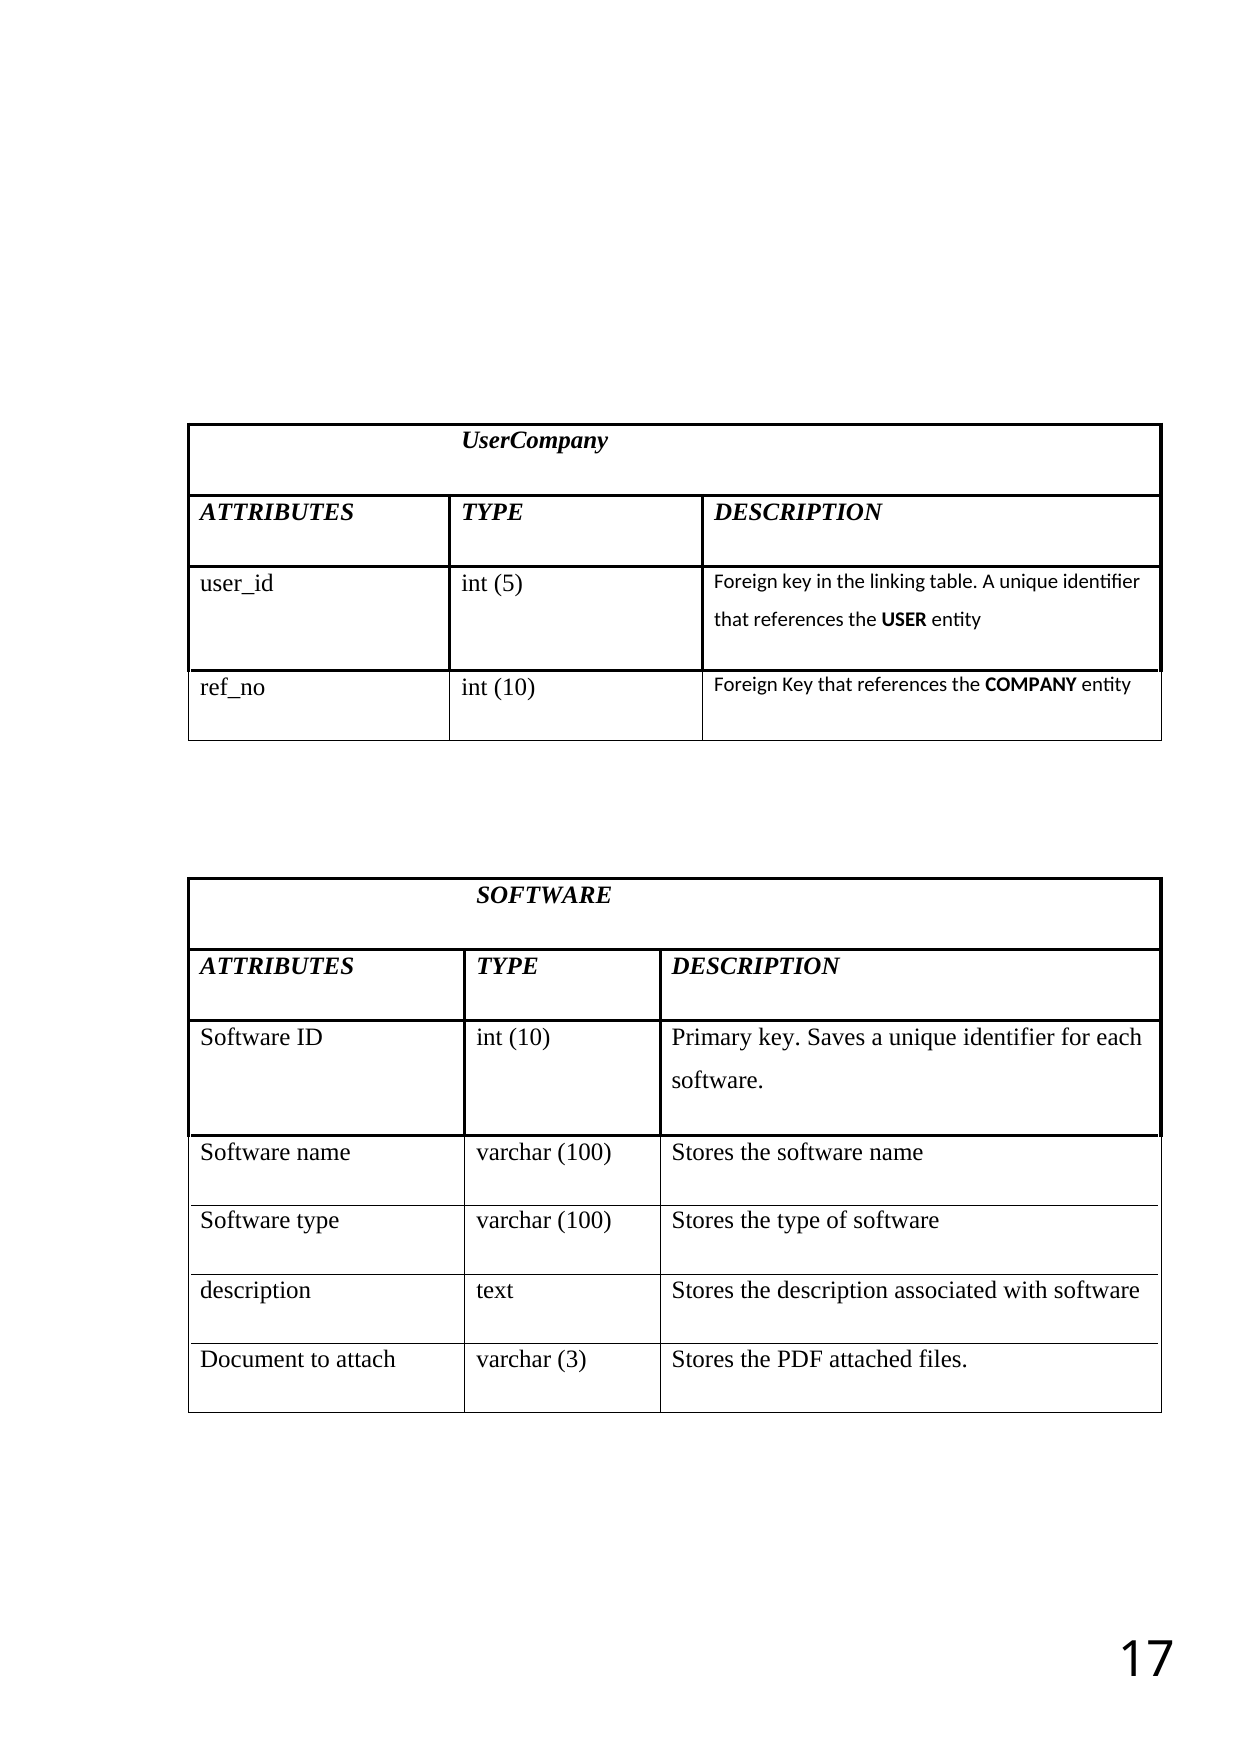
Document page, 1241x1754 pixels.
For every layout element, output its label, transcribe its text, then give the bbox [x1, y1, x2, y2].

table_header SOFTWARE [465, 880, 660, 948]
table_cell Foreign key in the linking table. A unique identifier that references the USER entity [704, 568, 1159, 668]
table_cell TYPE [466, 951, 659, 1019]
table_cell Stores the PDF attached files. [661, 1343, 1161, 1412]
table_cell user_id [190, 568, 448, 668]
table_cell Software ID [190, 1022, 463, 1133]
table_cell varchar (100) [465, 1206, 660, 1274]
table_header [660, 880, 1159, 948]
table_header UserCompany [450, 426, 703, 494]
table_cell ATTRIBUTES [190, 497, 448, 565]
table_cell Stores the software name [661, 1134, 1161, 1204]
table_cell description [189, 1274, 464, 1343]
table_cell Stores the type of software [661, 1205, 1161, 1274]
table_cell Software name [189, 1134, 464, 1204]
table_cell ATTRIBUTES [190, 951, 463, 1019]
table_cell Software type [189, 1205, 464, 1274]
table_cell int (10) [450, 672, 702, 739]
table_cell int (10) [466, 1022, 659, 1133]
table_cell varchar (3) [465, 1344, 660, 1412]
table_cell TYPE [451, 497, 701, 565]
table_header [190, 426, 450, 494]
table_cell Foreign Key that references the COMPANY entity [703, 669, 1161, 739]
table_cell DESCRIPTION [704, 497, 1159, 565]
table_cell Stores the description associated with software [661, 1274, 1161, 1343]
table_cell varchar (100) [465, 1137, 660, 1204]
table_cell int (5) [451, 568, 701, 668]
table_header [190, 880, 465, 948]
table_cell text [465, 1275, 660, 1343]
table_cell Document to attach [189, 1343, 464, 1412]
table_cell Primary key. Saves a unique identifier for each software. [662, 1022, 1159, 1133]
table_header [703, 426, 1159, 494]
table_cell DESCRIPTION [662, 951, 1159, 1019]
table_cell ref_no [189, 669, 449, 739]
